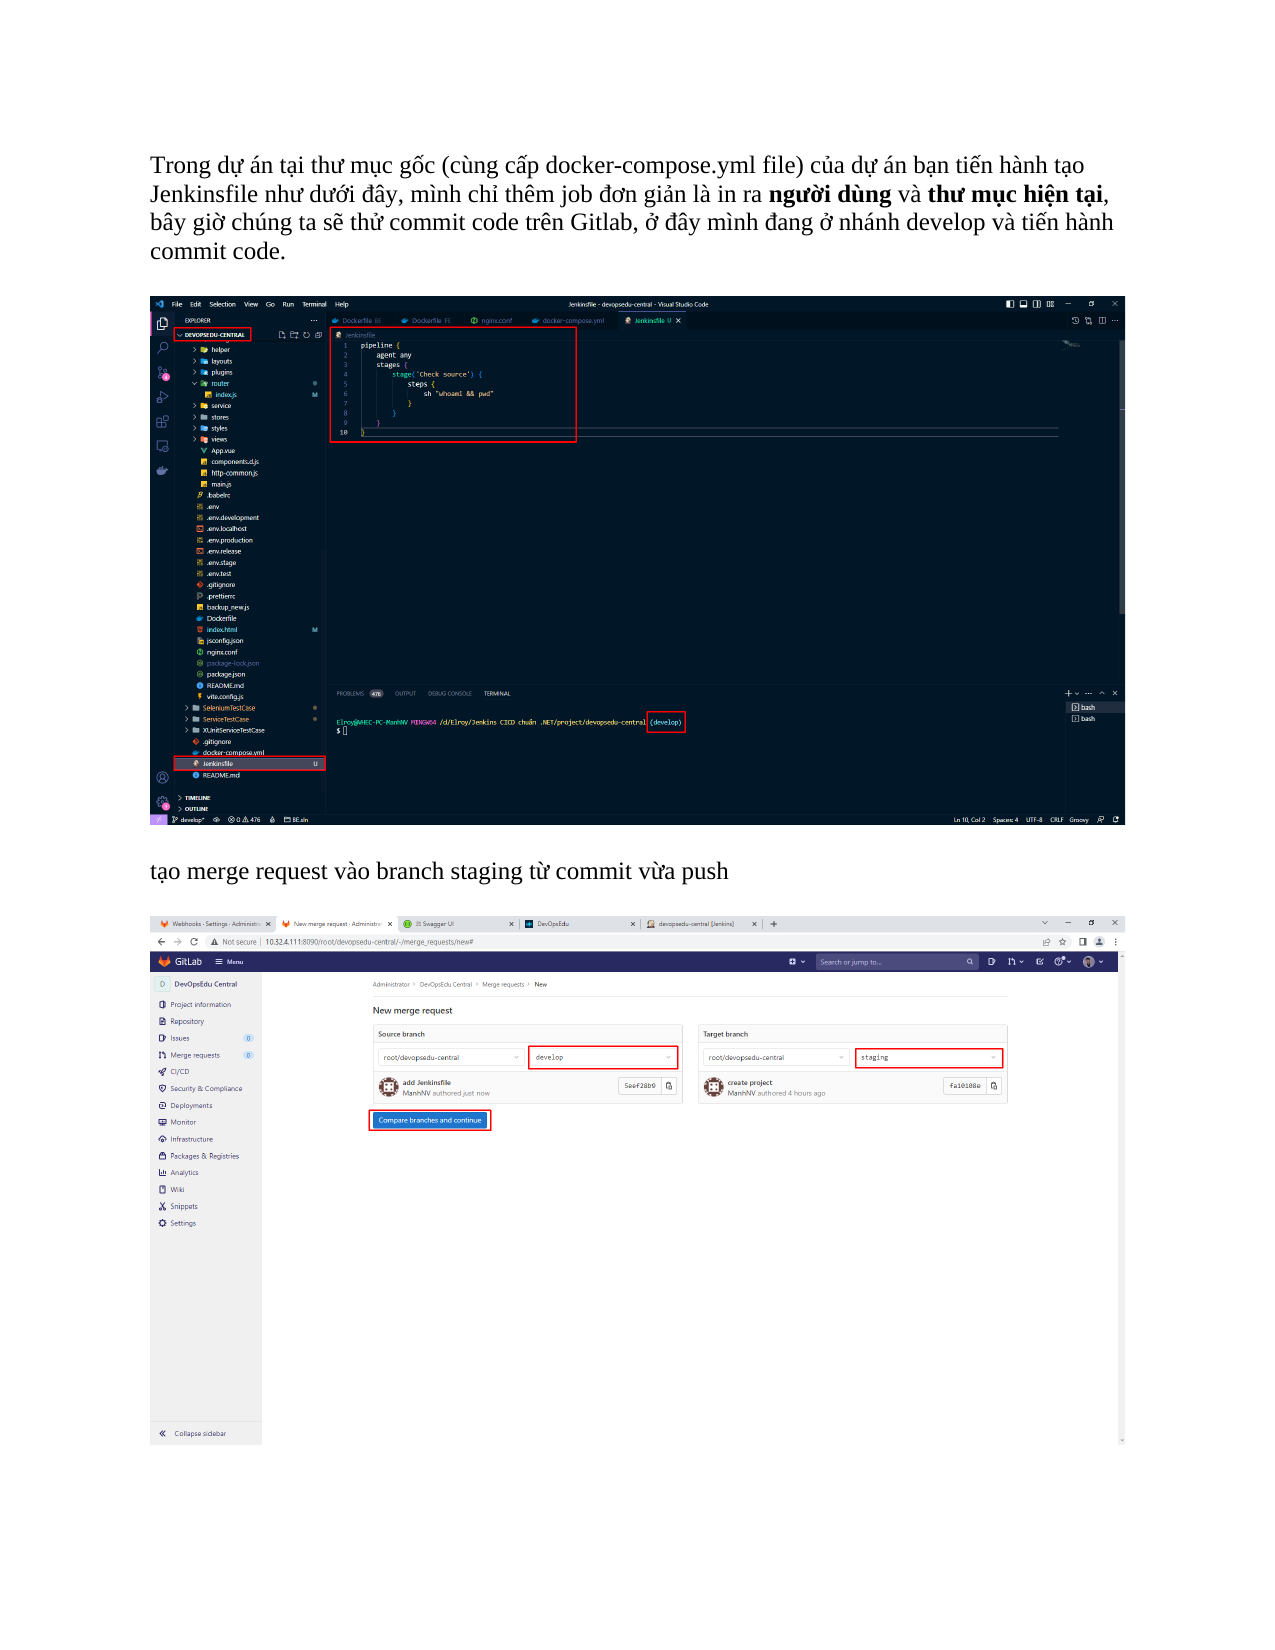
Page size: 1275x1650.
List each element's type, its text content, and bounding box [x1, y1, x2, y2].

picture [150, 916, 1125, 1445]
picture [150, 296, 1125, 825]
text Trong dự án tại thư mục gốc (cùng cấp docker-compose.yml file) của dự án bạn tiến hành tạo Jenkinsfile như dưới đây, mình chỉ thêm job đơn giản là in ra người dùng và thư mục hiện tại, bây giờ chúng ta sẽ thử commit code trên Gitlab, ở đây mình đang ở nhánh develop và tiến hành commit code. [150, 150, 1125, 265]
text tạo merge request vào branch staging từ commit vừa push [150, 856, 1125, 885]
